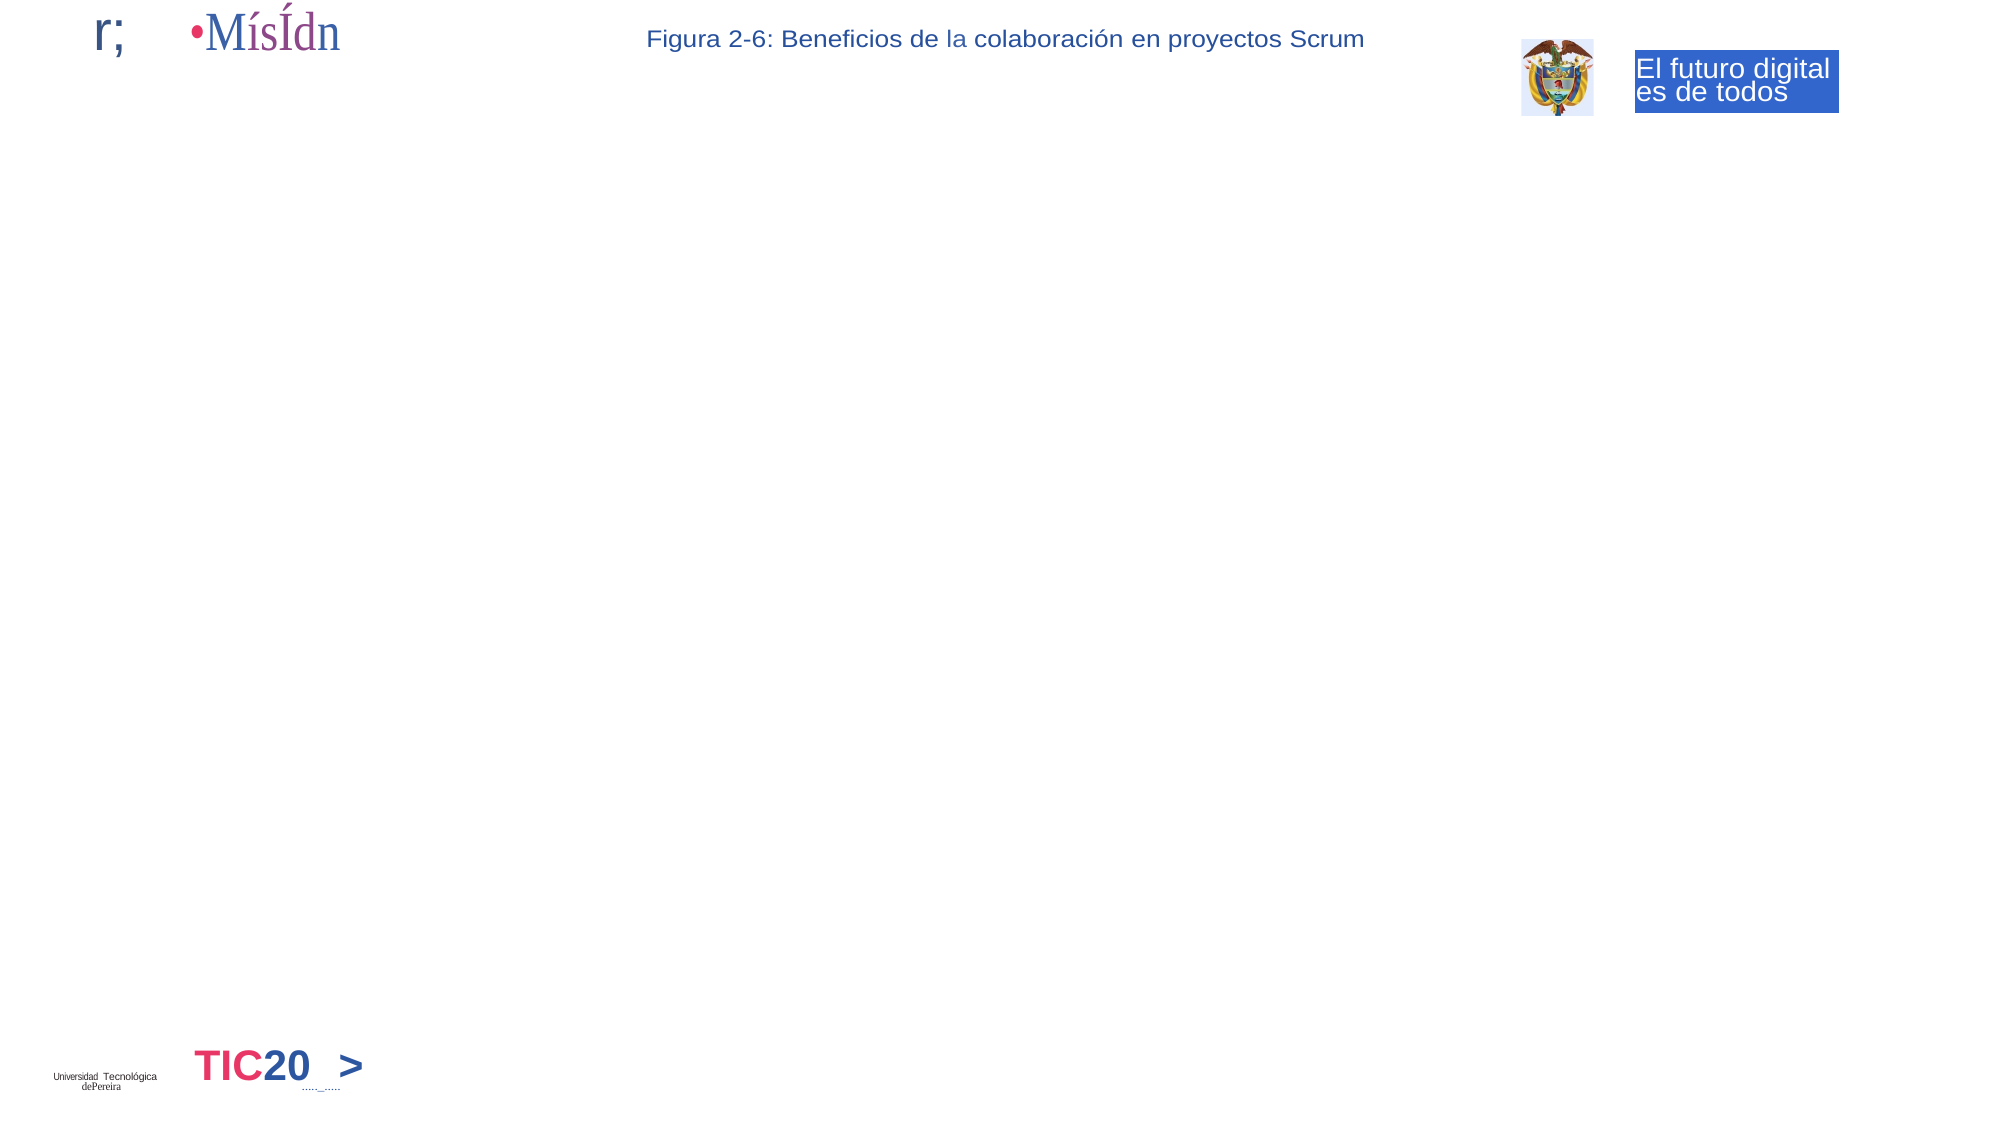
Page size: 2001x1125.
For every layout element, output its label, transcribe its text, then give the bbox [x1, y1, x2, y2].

picture [1521, 39, 1594, 116]
text Figura 2-6: Beneficios de la colaboración en proyectos Scrum [646, 24, 2000, 52]
text r; •MísÍdn [93, 0, 343, 63]
